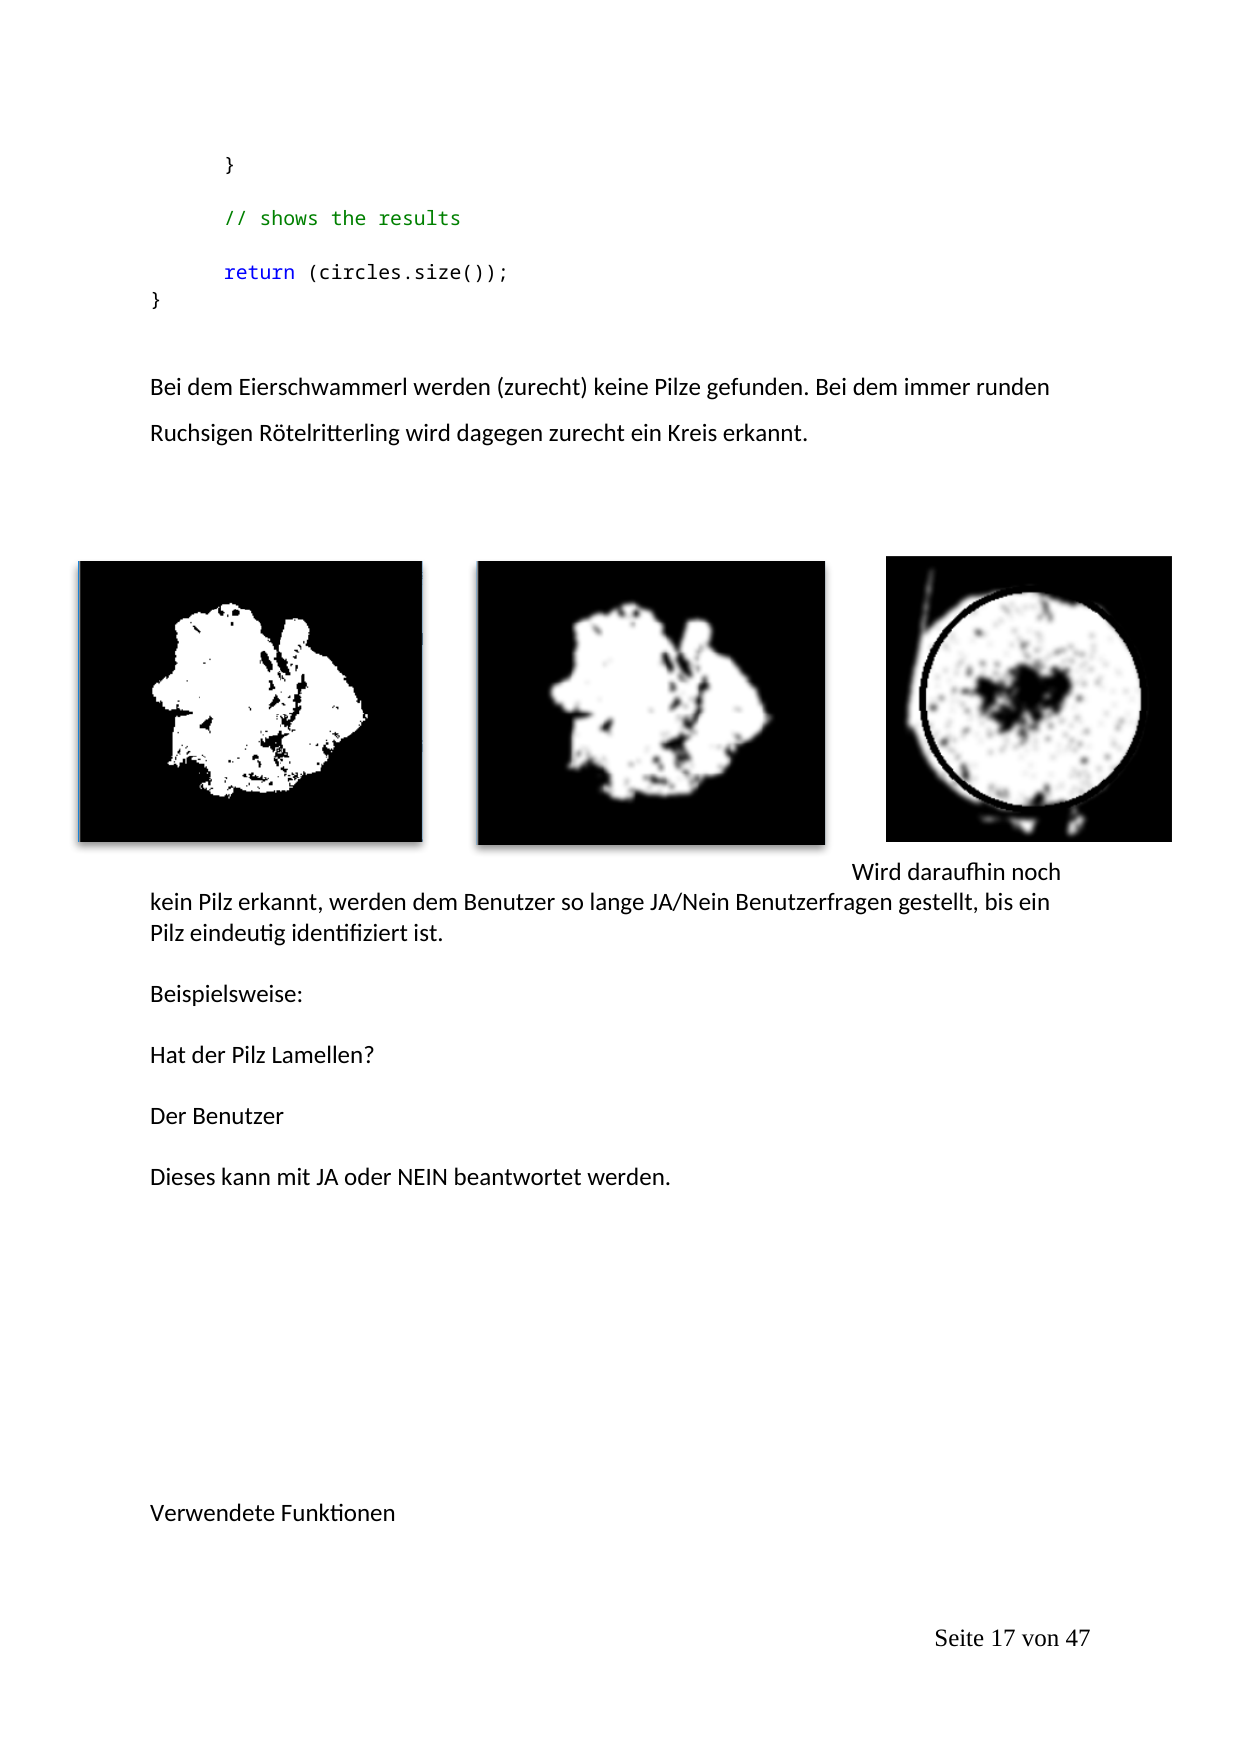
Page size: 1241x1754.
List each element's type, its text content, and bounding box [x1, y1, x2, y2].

picture [886, 556, 1172, 842]
text Verwendete Funktionen [150, 1497, 1090, 1527]
text } [150, 150, 1090, 177]
text } [150, 285, 1090, 312]
text Beispielsweise: [150, 978, 1090, 1008]
text Hat der Pilz Lamellen? [150, 1039, 1090, 1069]
picture [78, 561, 423, 842]
text return (circles.size()); [150, 258, 1090, 285]
picture [476, 561, 826, 845]
text Der Benutzer [150, 1100, 1090, 1130]
text // shows the results [150, 204, 1090, 231]
text Bei dem Eierschwammerl werden (zurecht) keine Pilze gefunden. Bei dem immer runden Ruchsigen Rötelritterling wird dagegen zurecht ein Kreis erkannt. [150, 371, 1090, 447]
text Dieses kann mit JA oder NEIN beantwortet werden. [150, 1161, 1090, 1191]
